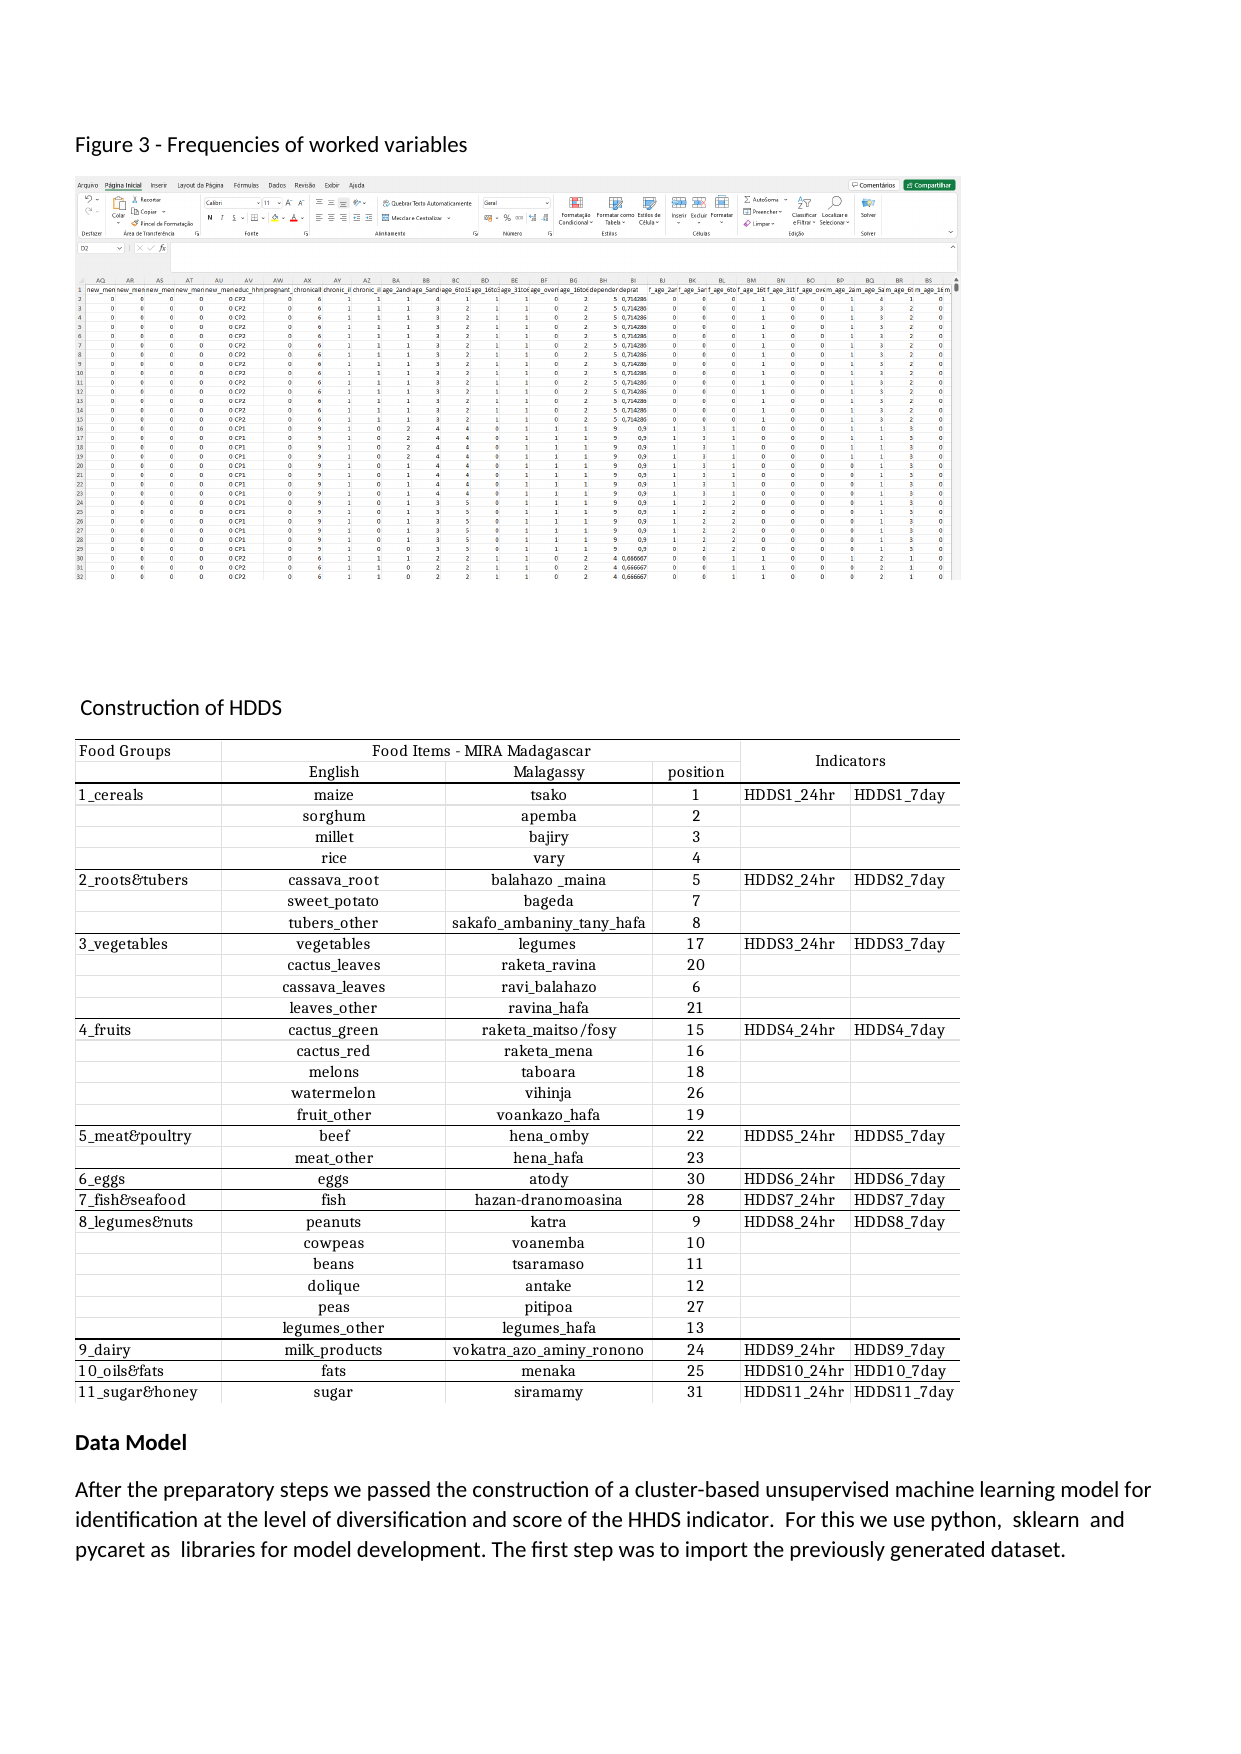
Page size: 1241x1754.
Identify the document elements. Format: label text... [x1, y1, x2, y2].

text Figure 3 - Frequencies of worked variables [75, 130, 1165, 158]
text Data Model [75, 1428, 1165, 1456]
picture [75, 176, 961, 580]
text Construction of HDDS [75, 693, 1165, 721]
text After the preparatory steps we passed the construction of a cluster-based unsupervised machine learning model for identification at the level of diversification and score of the HHDS indicator. For this we use python, sklearn and pycaret as libraries for model development. The first step was to import the previously generated dataset. [75, 1475, 1165, 1563]
